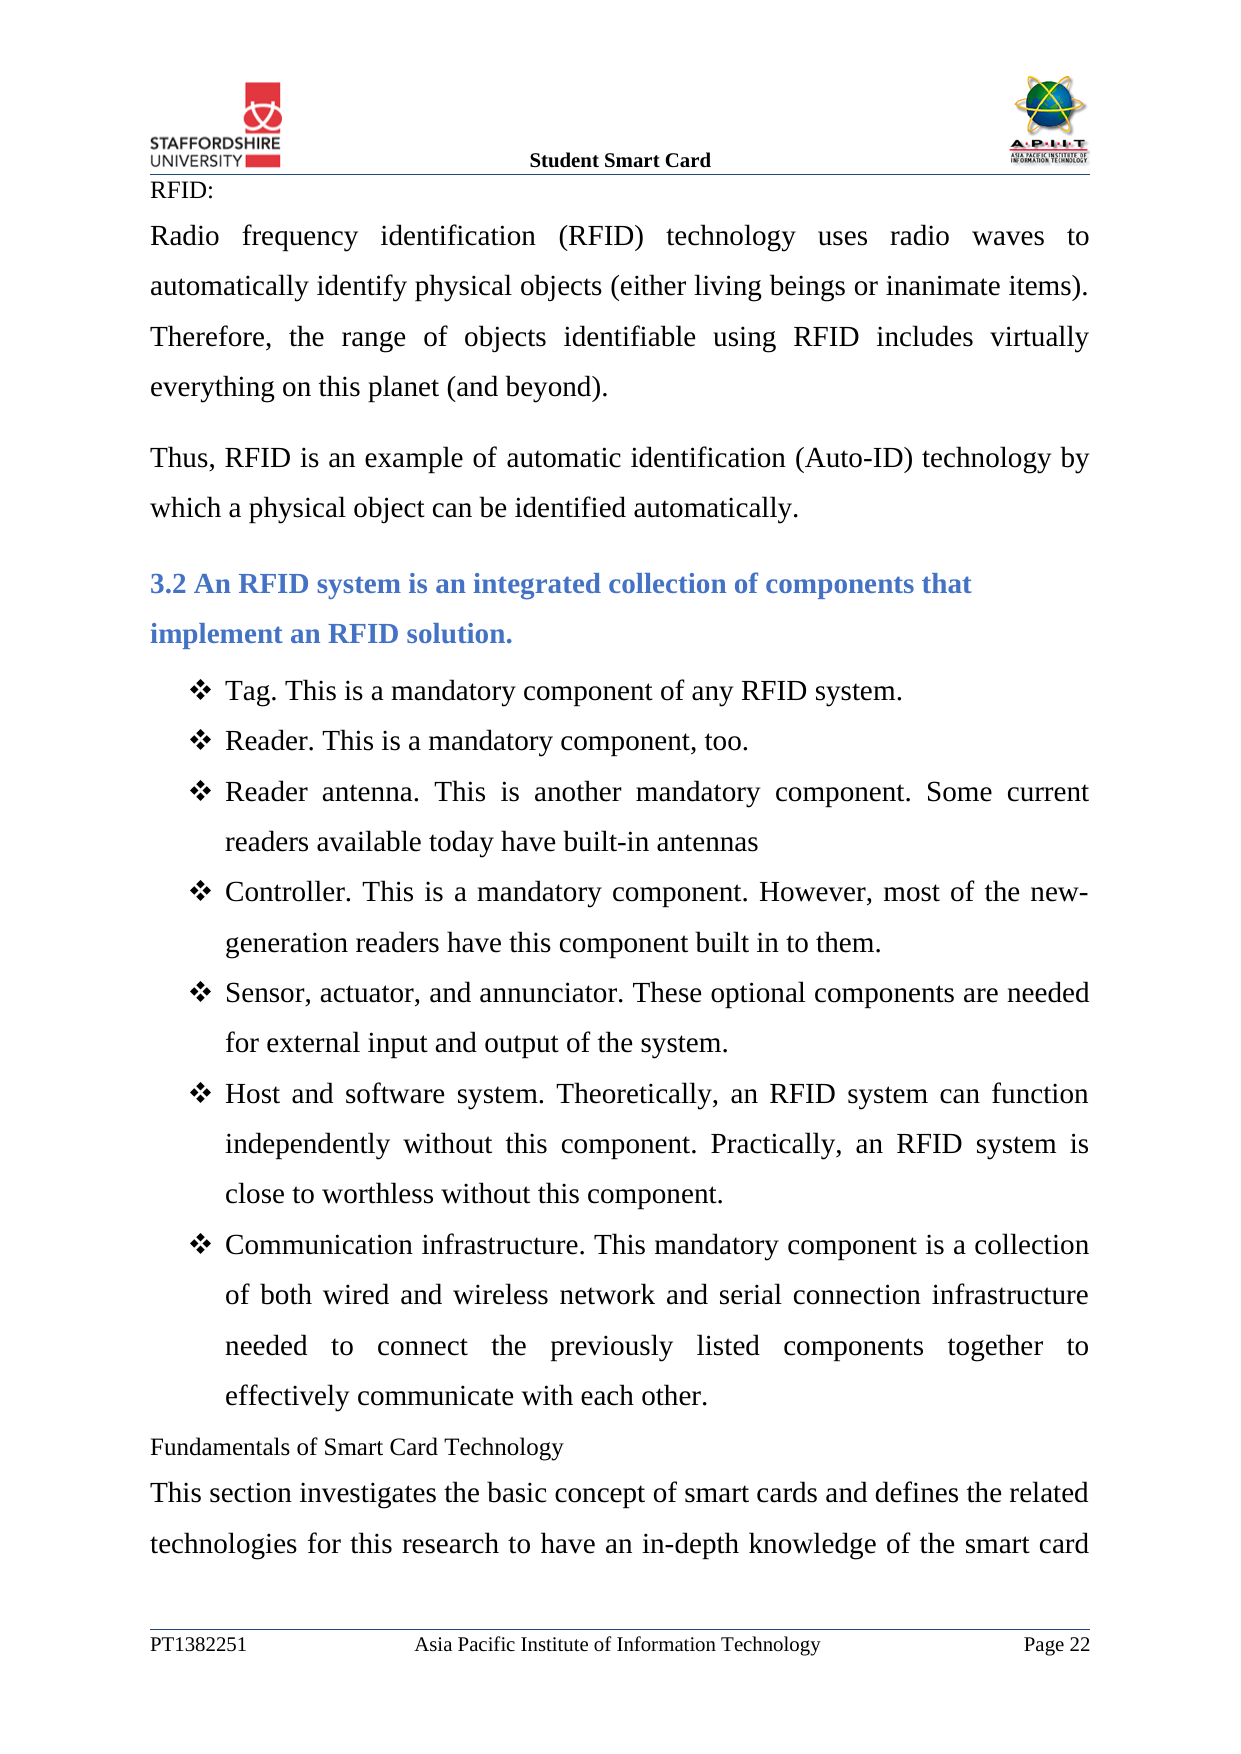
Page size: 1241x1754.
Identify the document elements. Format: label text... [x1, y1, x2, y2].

list Controller. This is a mandatory component. However, most of the new-generation readers have this component built in to them. [187, 874, 1090, 958]
picture [1007, 73, 1091, 168]
list Host and software system. Theoretically, an RFID system can function independently without this component. Practically, an RFID system is close to worthless without this component. [187, 1076, 1090, 1210]
text Thus, RFID is an example of automatic identification (Auto-ID) technology by which a physical object can be identified automatically. [150, 440, 1090, 524]
list Sensor, actuator, and annunciator. These optional components are needed for external input and output of the system. [187, 975, 1090, 1059]
list Communication infrastructure. This mandatory component is a collection of both wired and wireless network and serial connection infrastructure needed to connect the previously listed components together to effectively communicate with each other. [187, 1227, 1090, 1411]
picture [150, 82, 282, 168]
list Reader antenna. This is another mandatory component. Some current readers available today have built-in antennas [187, 774, 1090, 858]
list Reader. This is a mandatory component, too. [187, 723, 1090, 757]
subtitle RFID: [150, 175, 1090, 204]
list Tag. This is a mandatory component of any RFID system. [187, 673, 1090, 706]
text Radio frequency identification (RFID) technology uses radio waves to automatically identify physical objects (either living beings or inanimate items). Therefore, the range of objects identifiable using RFID includes virtually everything on this planet (and beyond). [150, 218, 1090, 403]
subtitle 3.2 An RFID system is an integrated collection of components that implement an RFID solution. [150, 566, 1090, 650]
subtitle Fundamentals of Smart Card Technology [150, 1432, 1090, 1461]
